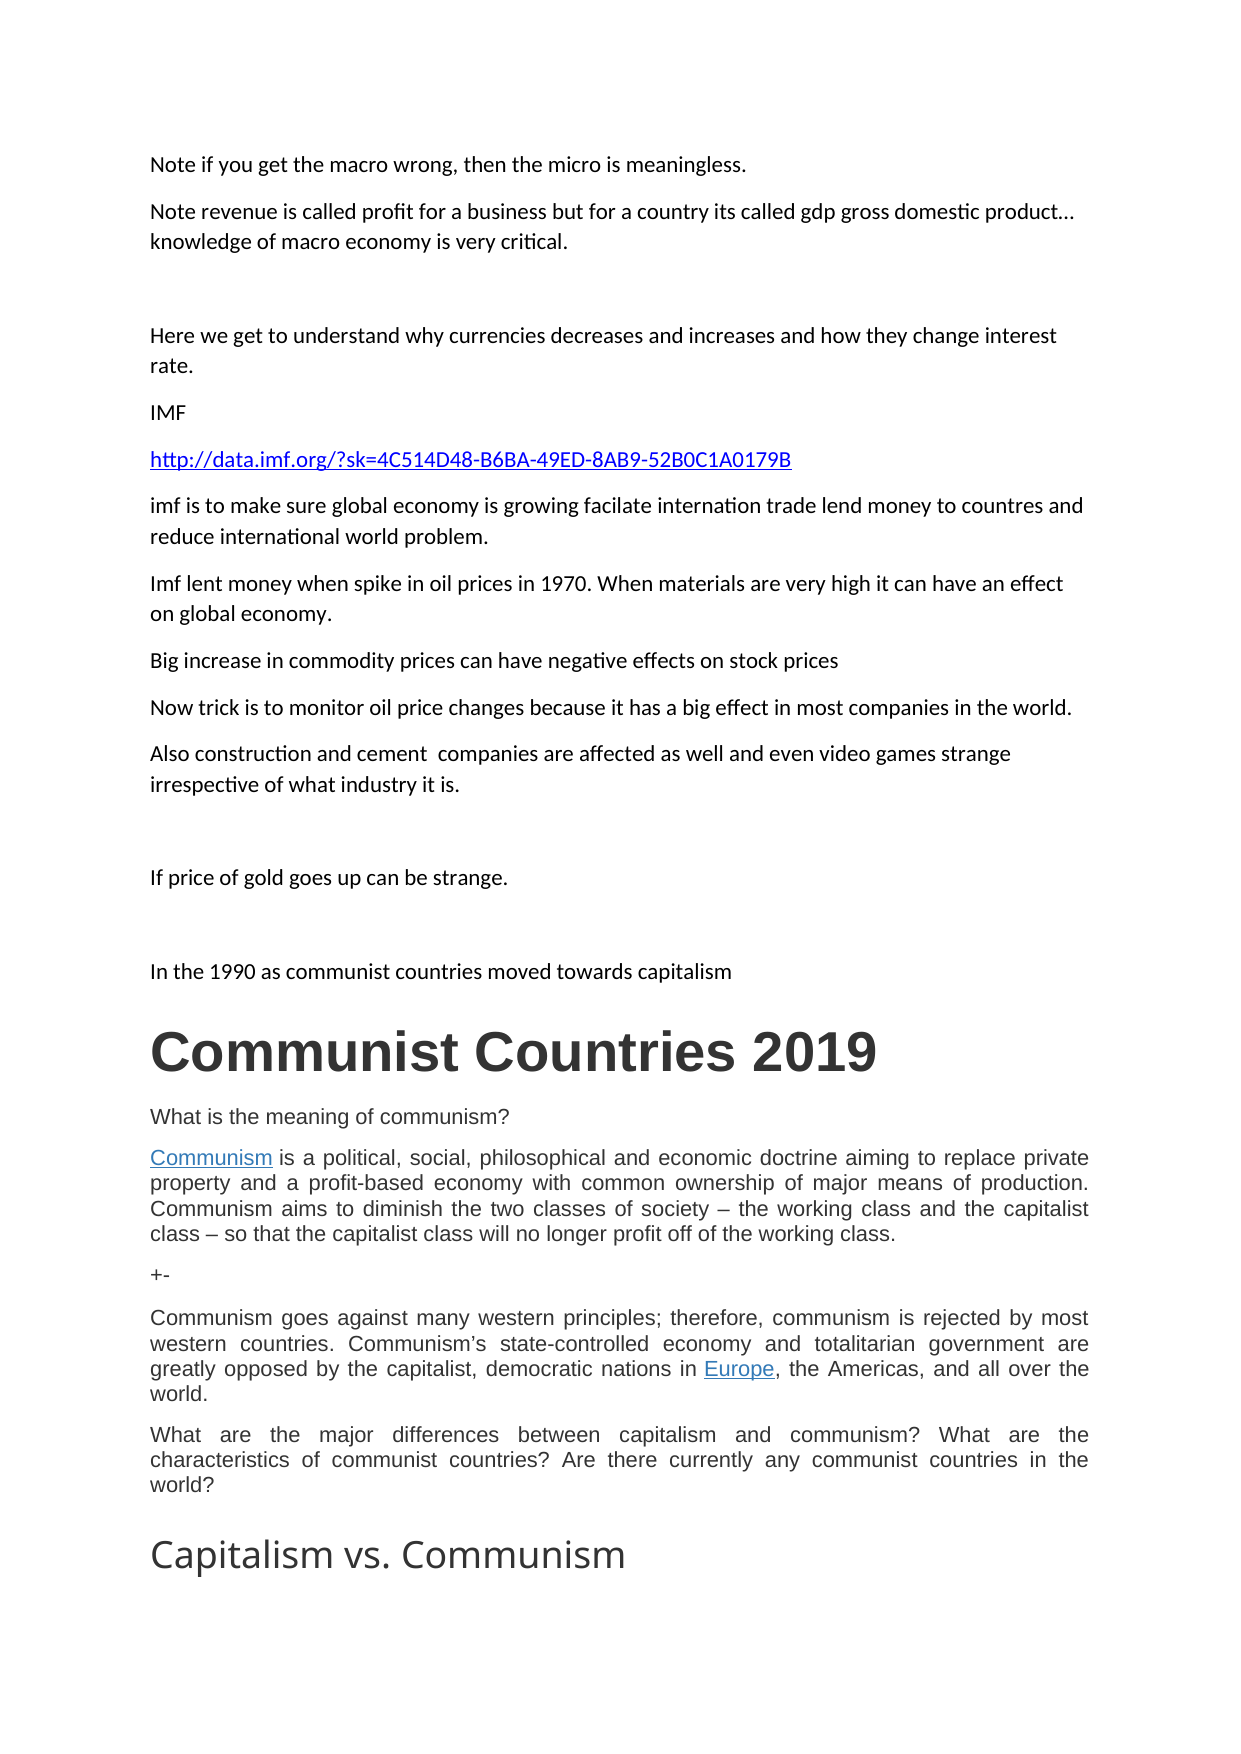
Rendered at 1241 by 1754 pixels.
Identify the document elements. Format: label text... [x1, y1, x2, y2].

text Imf lent money when spike in oil prices in 1970. When materials are very high it can have an effect on global economy. [150, 569, 1090, 627]
text Communism is a political, social, philosophical and economic doctrine aiming to replace private property and a profit-based economy with common ownership of major means of production. Communism aims to diminish the two classes of society – the working class and the capitalist class – so that the capitalist class will no longer profit off of the working class. [150, 1145, 1090, 1246]
text What are the major differences between capitalism and communism? What are the characteristics of communist countries? Are there currently any communist countries in the world? [150, 1422, 1090, 1497]
text What is the meaning of communism? [150, 1104, 1090, 1129]
text Also construction and cement companies are affected as well and even video games strange irrespective of what industry it is. [150, 739, 1090, 798]
text Communism goes against many western principles; therefore, communism is rejected by most western countries. Communism’s state-controlled economy and totalitarian government are greatly opposed by the capitalist, democratic nations in Europe, the Americas, and all over the world. [150, 1305, 1090, 1406]
text http://data.imf.org/?sk=4C514D48-B6BA-49ED-8AB9-52B0C1A0179B [150, 445, 1090, 473]
text IMF [150, 398, 1090, 426]
subtitle Communist Countries 2019 [150, 1019, 1090, 1083]
text If price of gold goes up can be strange. [150, 863, 1090, 892]
text Note if you get the macro wrong, then the micro is meaningless. [150, 150, 1090, 178]
text Note revenue is called profit for a business but for a country its called gdp gross domestic product… knowledge of macro economy is very critical. [150, 197, 1090, 255]
text Big increase in commodity prices can have negative effects on stock prices [150, 646, 1090, 674]
subtitle Capitalism vs. Communism [150, 1529, 1090, 1580]
text Here we get to understand why currencies decreases and increases and how they change interest rate. [150, 321, 1090, 379]
text imf is to make sure global economy is growing facilate internation trade lend money to countres and reduce international world problem. [150, 492, 1090, 550]
text Now trick is to monitor oil price changes because it has a big effect in most companies in the world. [150, 693, 1090, 721]
text +- [150, 1261, 1090, 1287]
text In the 1990 as communist countries moved towards capitalism [150, 957, 1090, 985]
